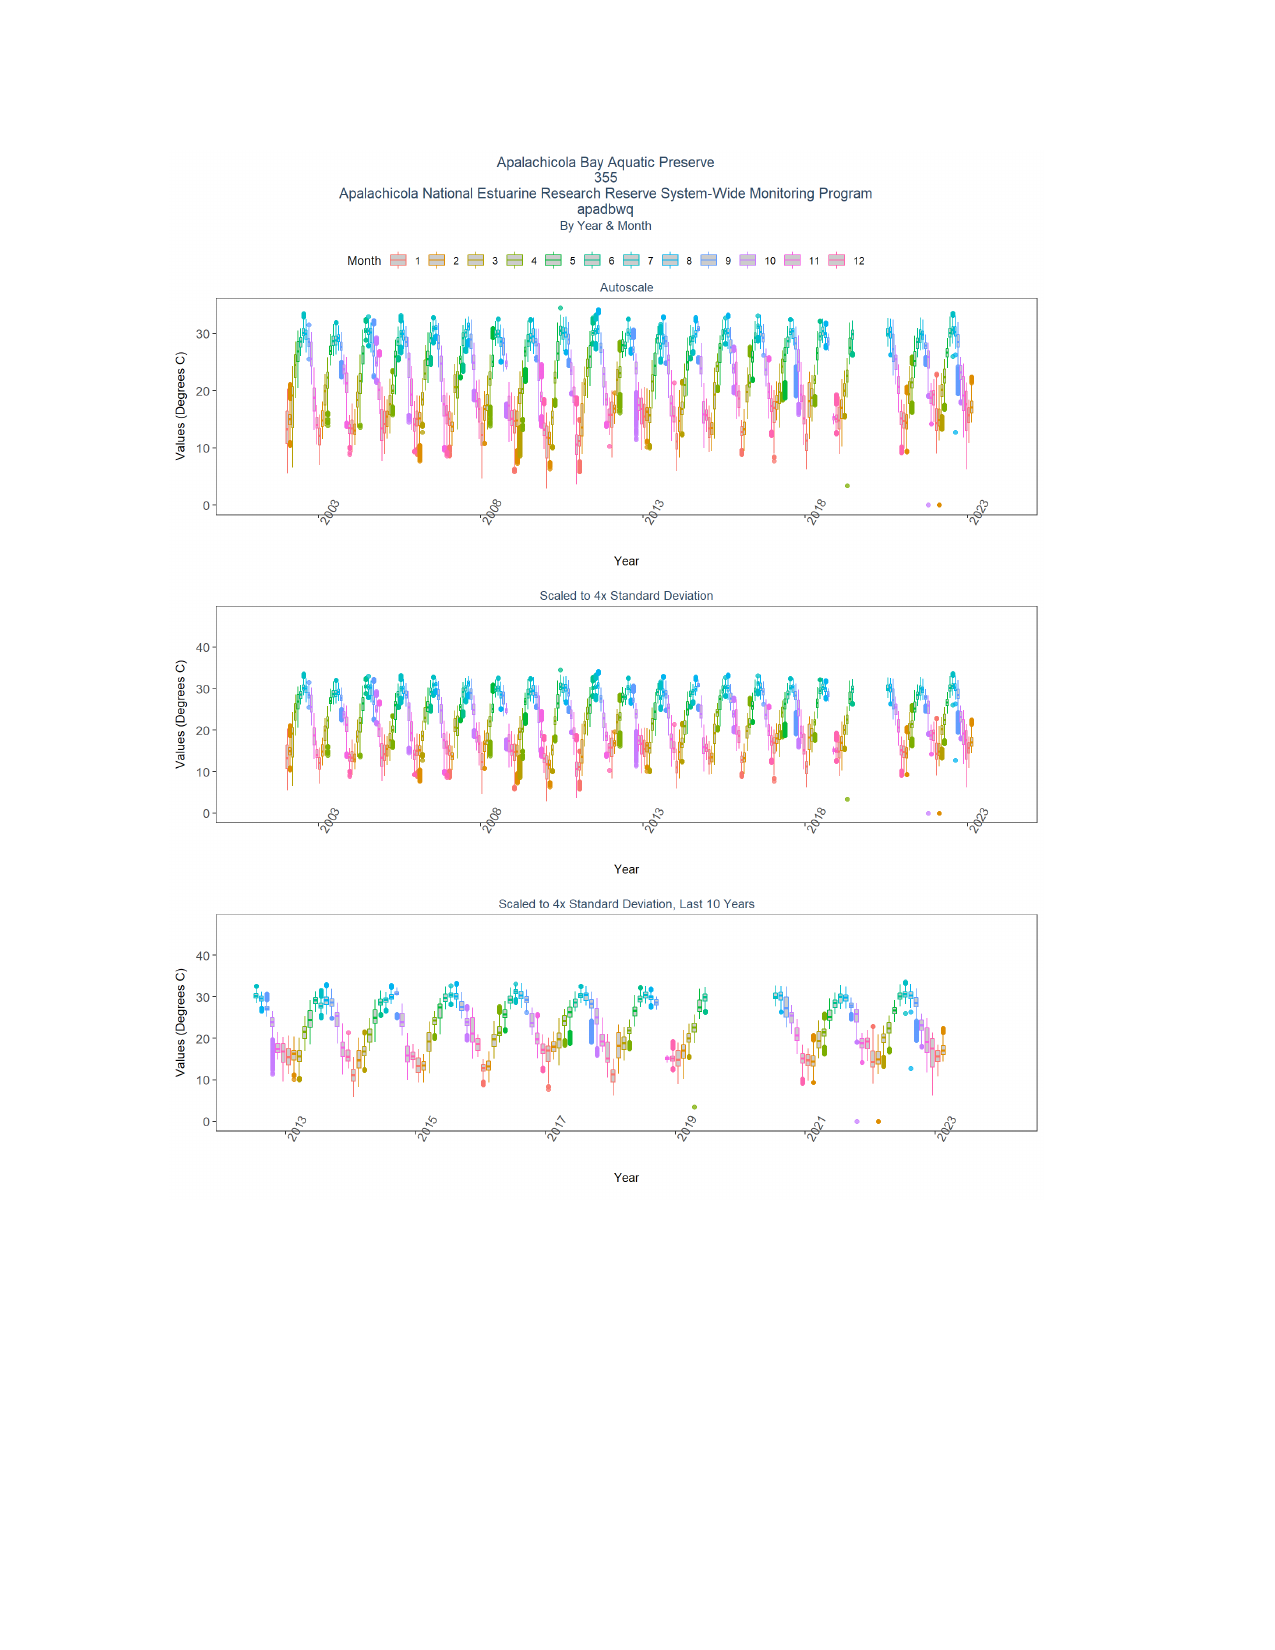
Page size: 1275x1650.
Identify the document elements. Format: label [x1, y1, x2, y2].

picture [168, 150, 1044, 1200]
